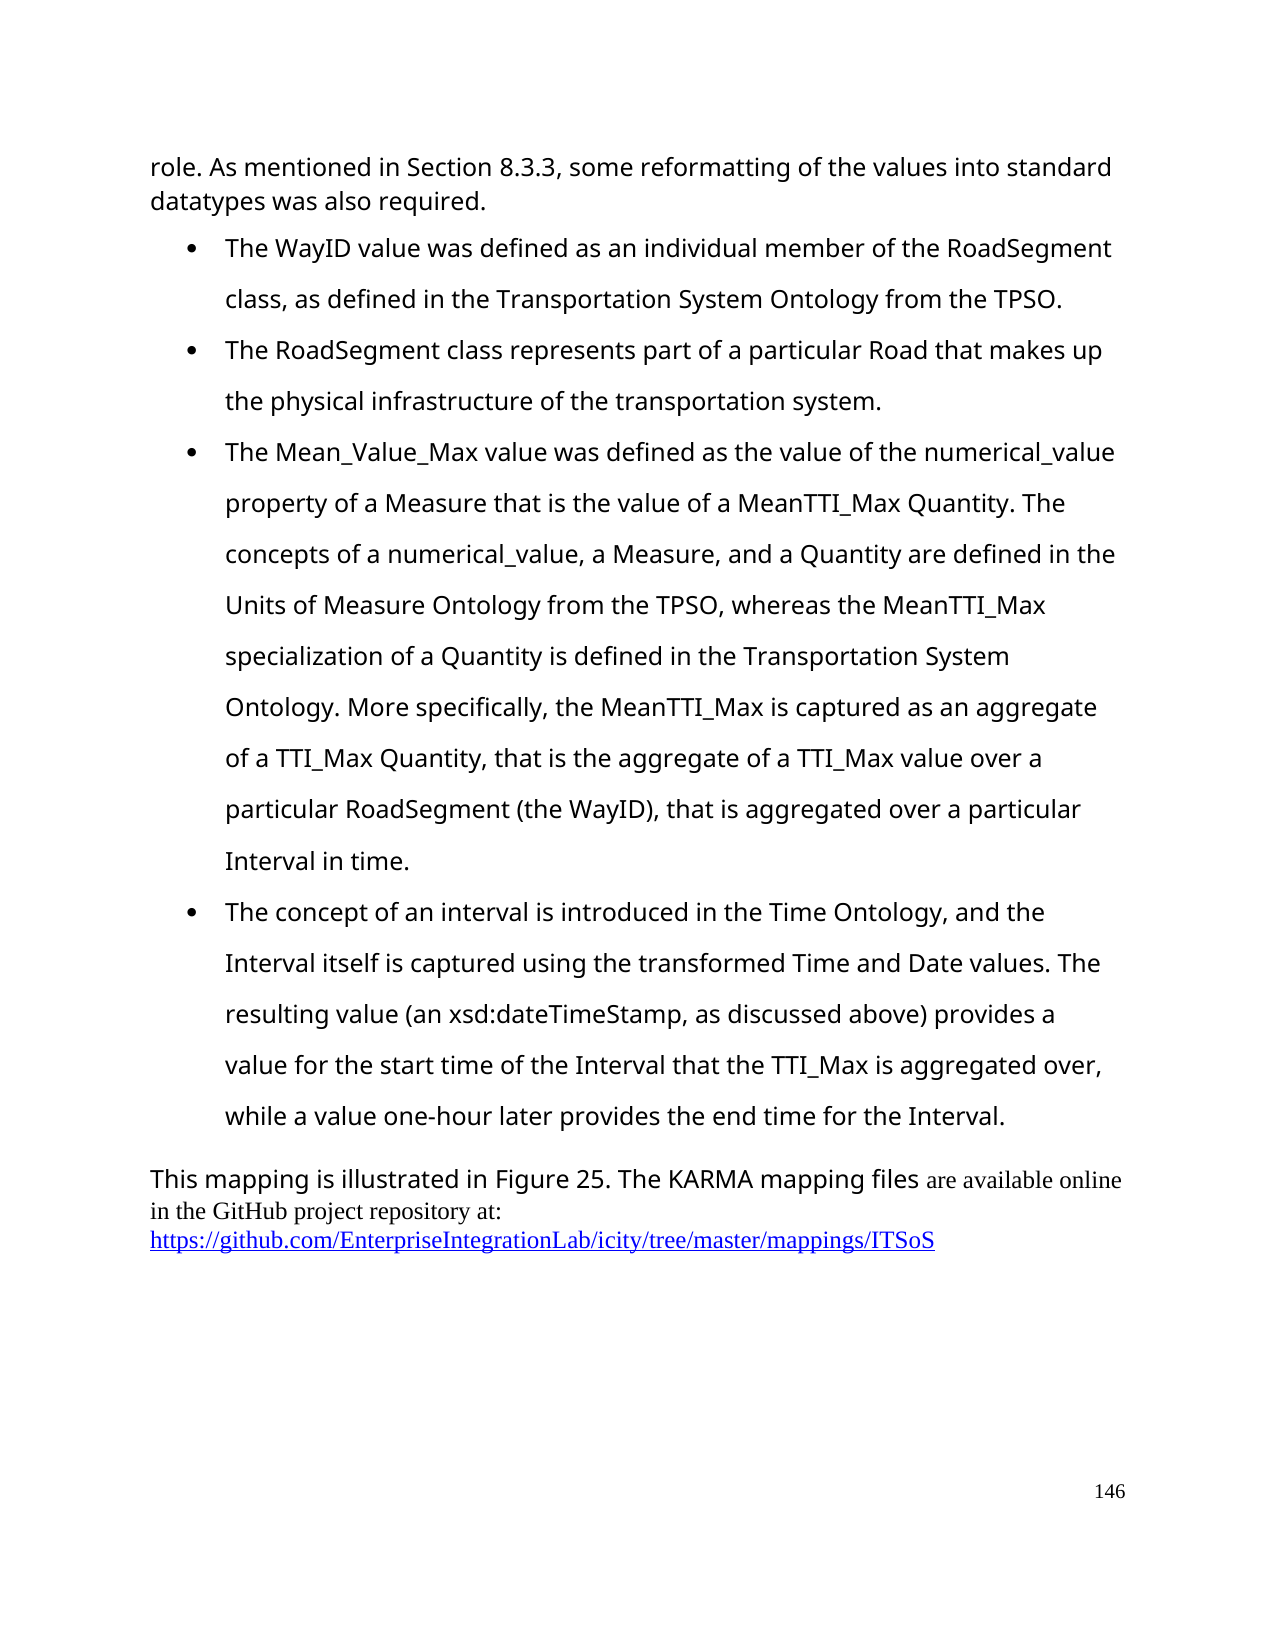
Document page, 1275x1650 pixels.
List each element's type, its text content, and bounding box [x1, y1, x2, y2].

list The Mean_Value_Max value was defined as the value of the numerical_value property of a Measure that is the value of a MeanTTI_Max Quantity. The concepts of a numerical_value, a Measure, and a Quantity are defined in the Units of Measure Ontology from the TPSO, whereas the MeanTTI_Max specialization of a Quantity is defined in the Transportation System Ontology. More specifically, the MeanTTI_Max is captured as an aggregate of a TTI_Max Quantity, that is the aggregate of a TTI_Max value over a particular RoadSegment (the WayID), that is aggregated over a particular Interval in time. [187, 435, 1125, 877]
list The RoadSegment class represents part of a particular Road that makes up the physical infrastructure of the transportation system. [187, 333, 1125, 418]
list The concept of an interval is introduced in the Time Ontology, and the Interval itself is captured using the transformed Time and Date values. The resulting value (an xsd:dateTimeStamp, as discussed above) provides a value for the start time of the Interval that the TTI_Max is aggregated over, while a value one-hour later provides the end time for the Interval. [187, 894, 1125, 1132]
text This mapping is illustrated in Figure 23. The KARMA mapping files are available online in the GitHub project repository at: https://github.com/EnterpriseIntegrationLab/icity/tree/master/mappings/ITSoS [150, 1162, 1125, 1253]
list The WayID value was defined as an individual member of the RoadSegment class, as defined in the Transportation System Ontology from the TPSO. [187, 231, 1125, 316]
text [150, 150, 1125, 218]
